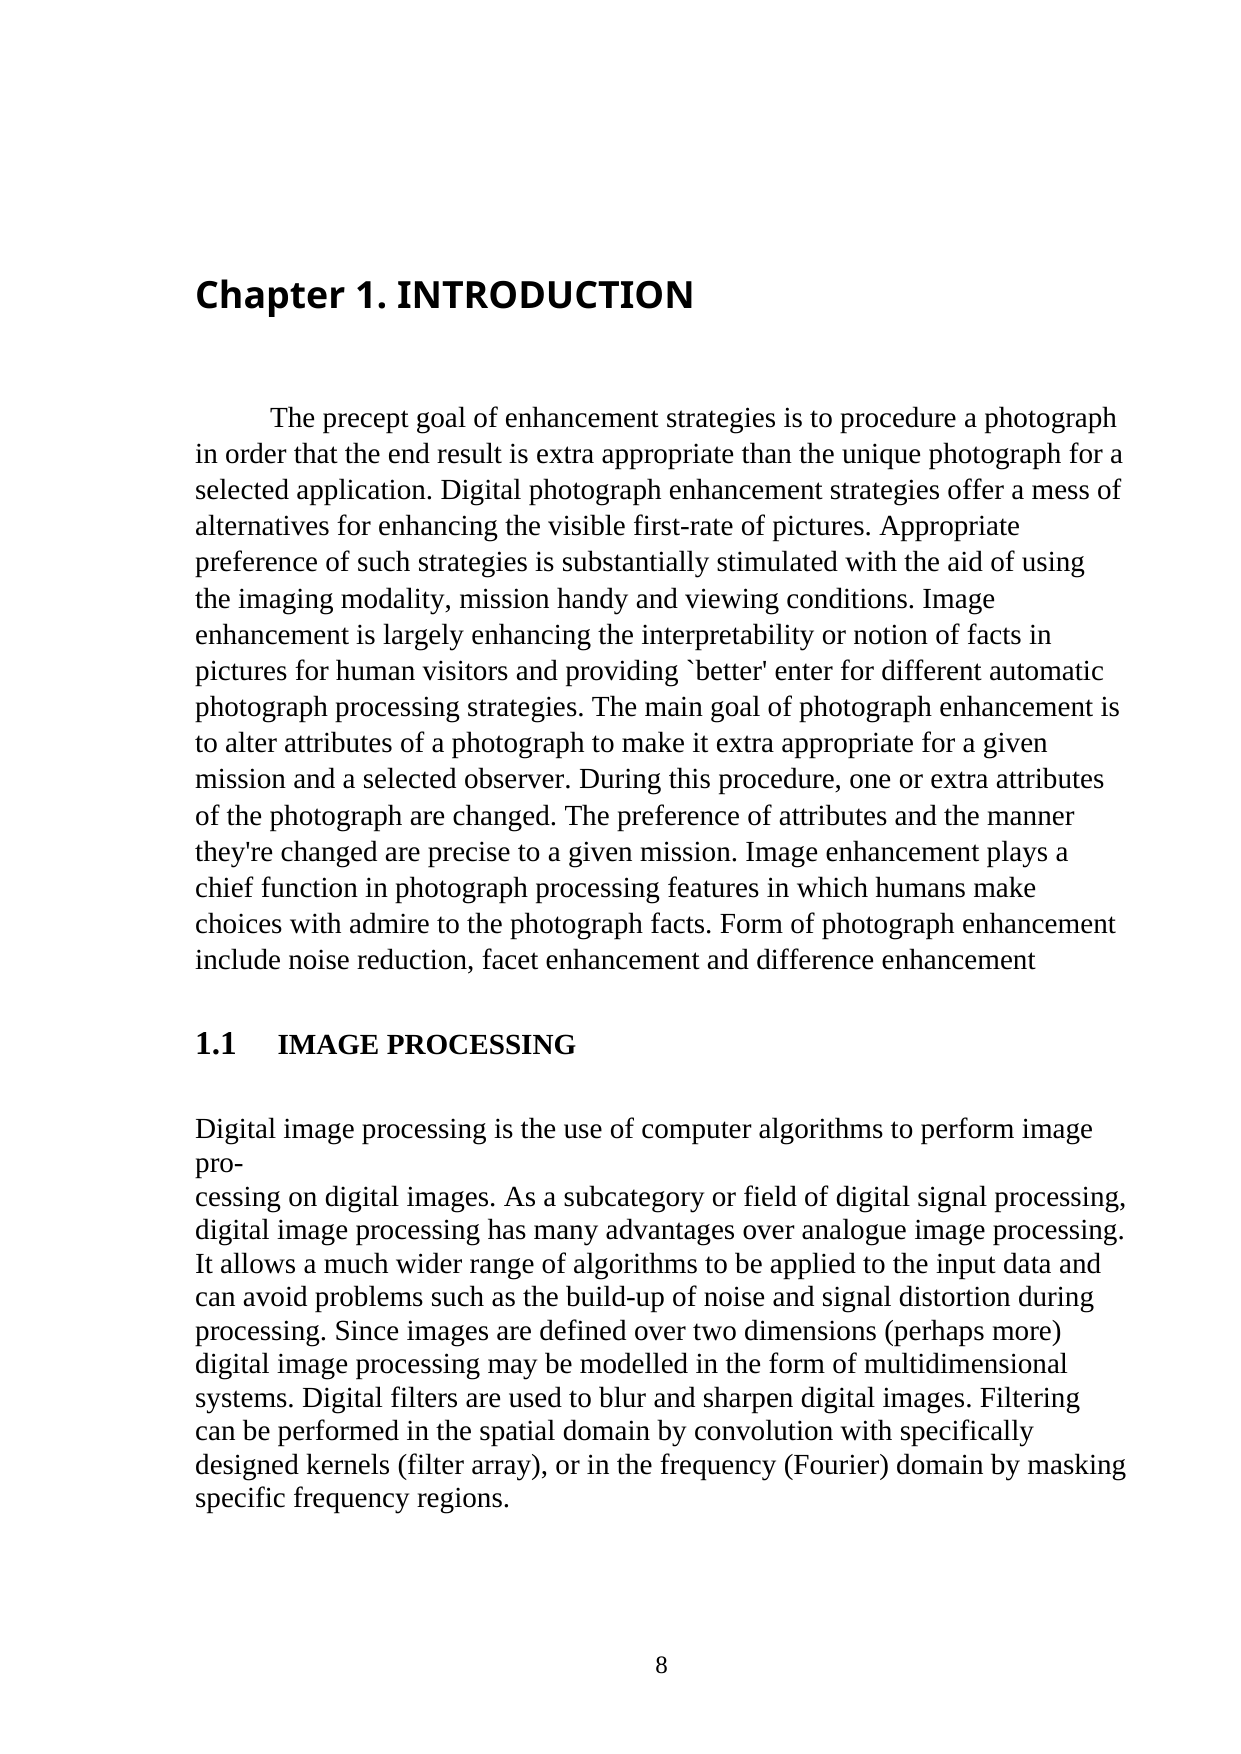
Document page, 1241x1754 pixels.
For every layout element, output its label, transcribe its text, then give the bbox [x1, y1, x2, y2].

text digital image processing has many advantages over analogue image processing. It allows a much wider range of algorithms to be applied to the input data and can avoid problems such as the build-up of noise and signal distortion during processing. Since images are defined over two dimensions (perhaps more) digital image processing may be modelled in the form of multidimensional systems. Digital filters are used to blur and sharpen digital images. Filtering can be performed in the spatial domain by convolution with specifically designed kernels (filter array), or in the frequency (Fourier) domain by masking specific frequency regions. [195, 1212, 1128, 1514]
text cessing on digital images. As a subcategory or field of digital signal processing, [195, 1179, 1128, 1212]
text Chapter 1. INTRODUCTION [195, 268, 1128, 319]
text Digital image processing is the use of computer algorithms to perform image pro- [195, 1112, 1128, 1179]
text The precept goal of enhancement strategies is to procedure a photograph in order that the end result is extra appropriate than the unique photograph for a selected application. Digital photograph enhancement strategies offer a mess of alternatives for enhancing the visible first-rate of pictures. Appropriate preference of such strategies is substantially stimulated with the aid of using the imaging modality, mission handy and viewing conditions. Image enhancement is largely enhancing the interpretability or notion of facts in pictures for human visitors and providing `better' enter for different automatic photograph processing strategies. The main goal of photograph enhancement is to alter attributes of a photograph to make it extra appropriate for a given mission and a selected observer. During this procedure, one or extra attributes of the photograph are changed. The preference of attributes and the manner they're changed are precise to a given mission. Image enhancement plays a chief function in photograph processing features in which humans make choices with admire to the photograph facts. Form of photograph enhancement include noise reduction, facet enhancement and difference enhancement [195, 400, 1128, 976]
list IMAGE PROCESSING [195, 1023, 1128, 1061]
